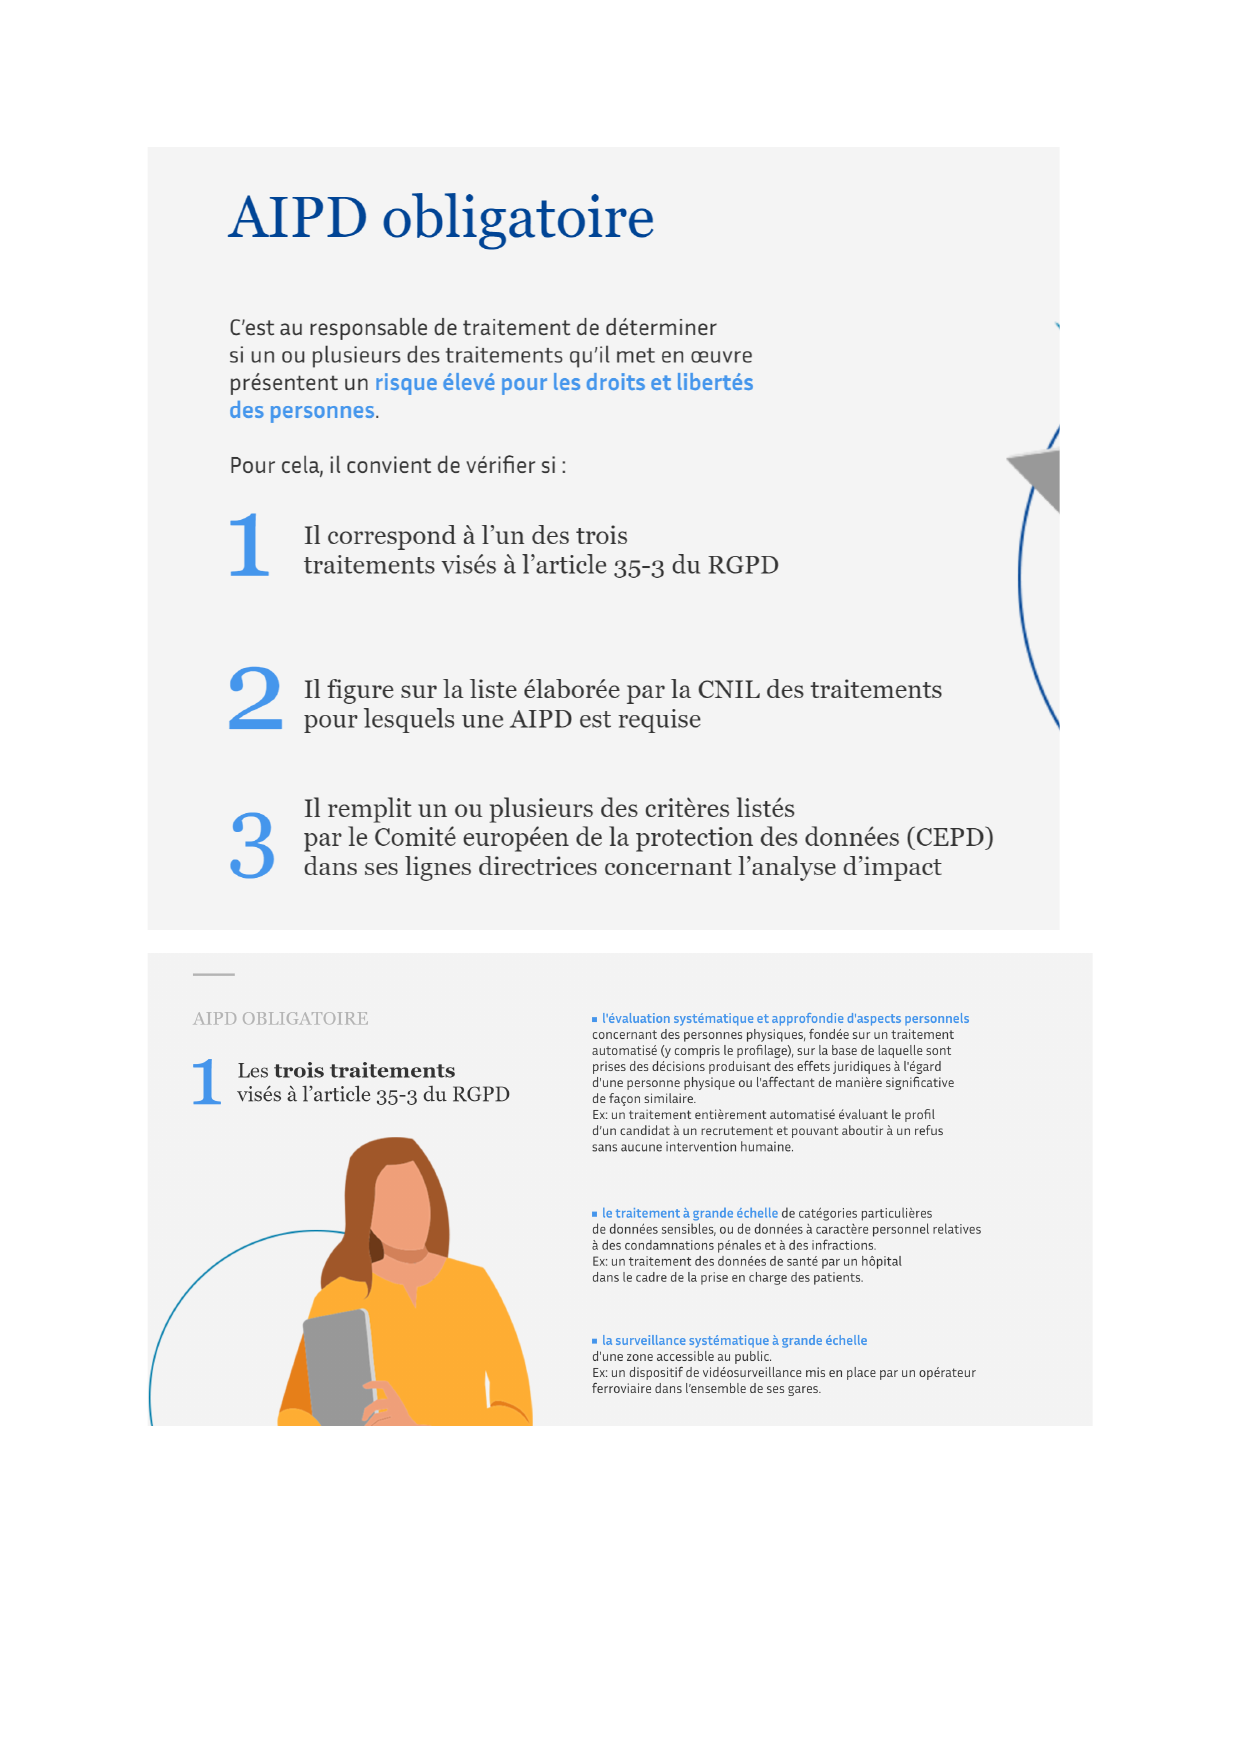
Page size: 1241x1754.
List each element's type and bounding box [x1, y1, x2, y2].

picture [147, 147, 1060, 930]
picture [147, 953, 1093, 1426]
